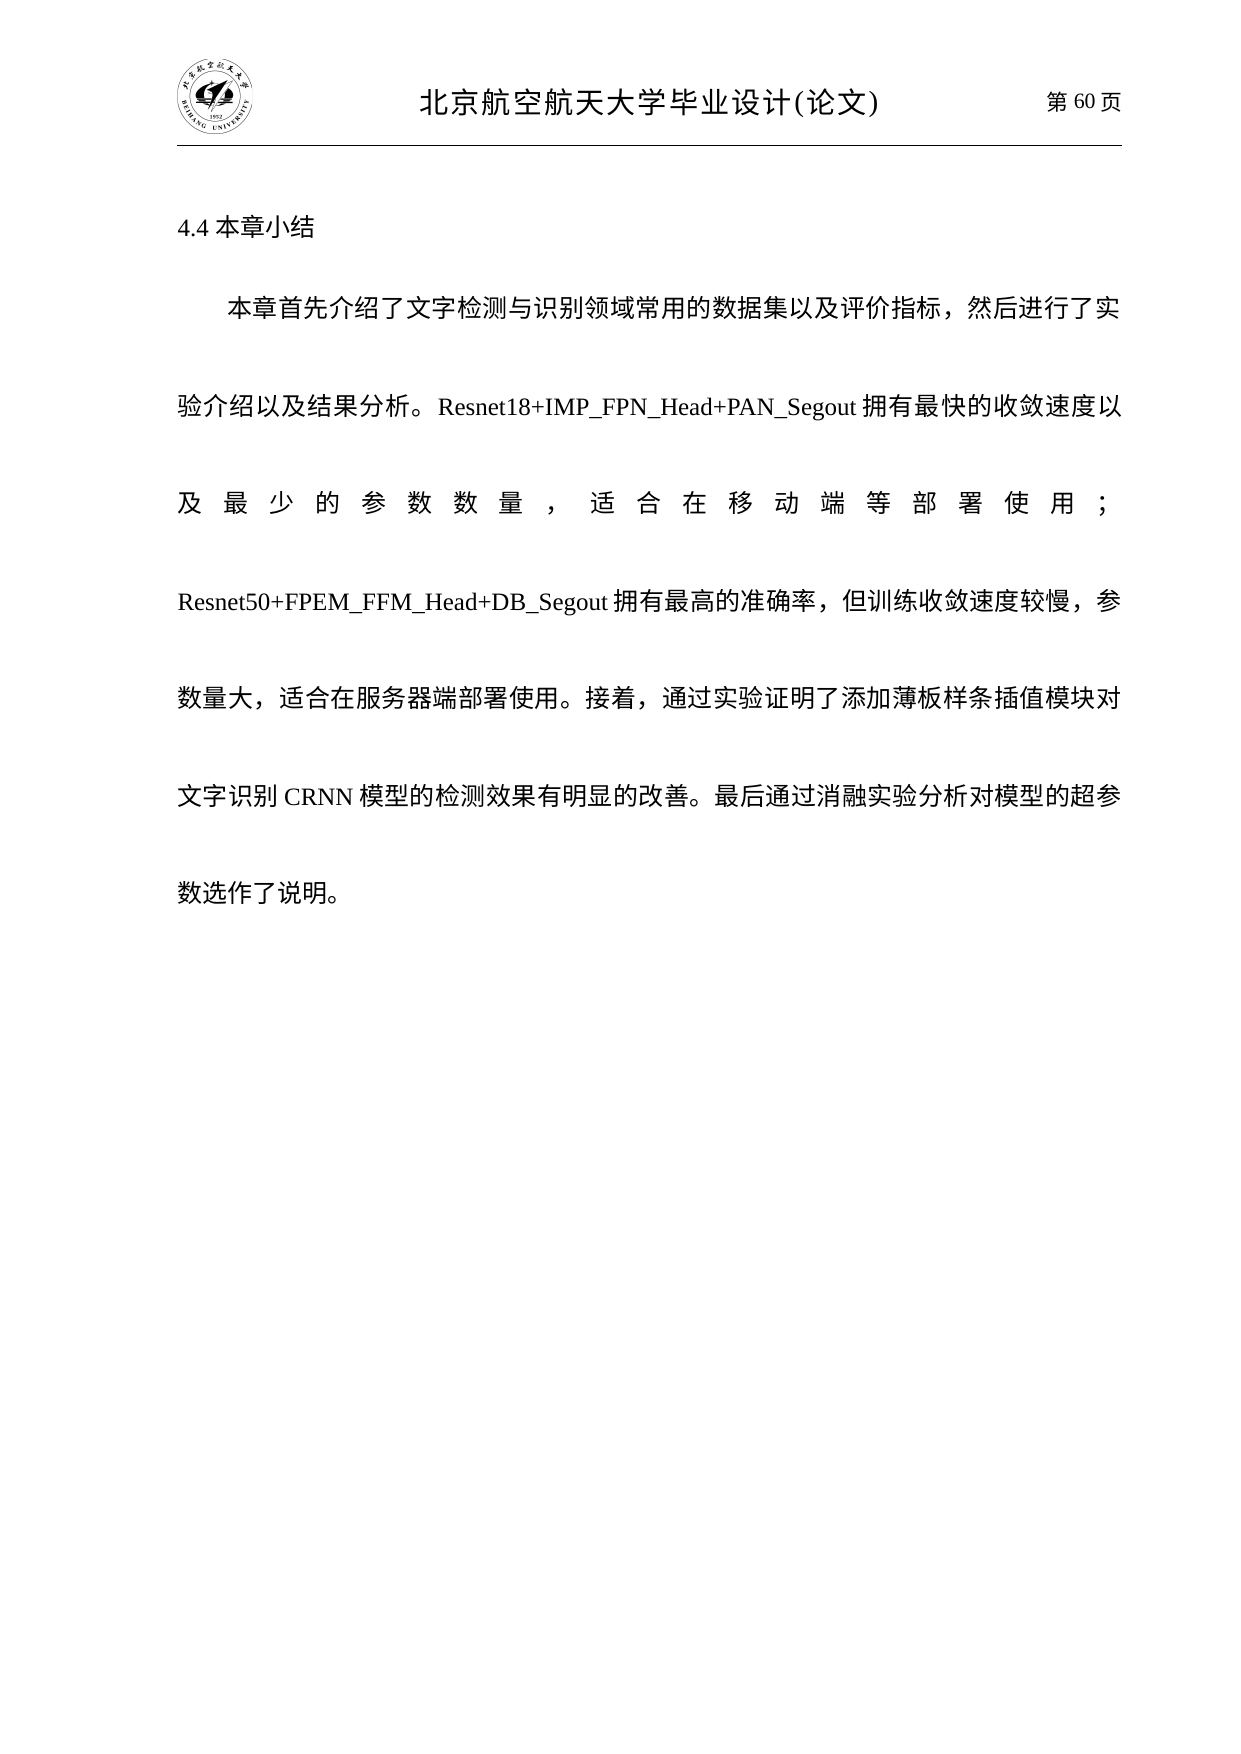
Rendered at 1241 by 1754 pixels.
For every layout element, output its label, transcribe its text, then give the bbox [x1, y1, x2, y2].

picture [177, 59, 253, 134]
subtitle 本章小结 [177, 193, 1122, 258]
text 本章首先介绍了文字检测与识别领域常用的数据集以及评价指标，然后进行了实验介绍以及结果分析。Resnet18+IMP_FPN_Head+PAN_Segout拥有最快的收敛速度以及最少的参数数量，适合在移动端等部署使用；Resnet50+FPEM_FFM_Head+DB_Segout拥有最高的准确率，但训练收敛速度较慢，参数量大，适合在服务器端部署使用。接着，通过实验证明了添加薄板样条插值模块对文字识别CRNN模型的检测效果有明显的改善。最后通过消融实验分析对模型的超参数选作了说明。 [177, 274, 1122, 924]
